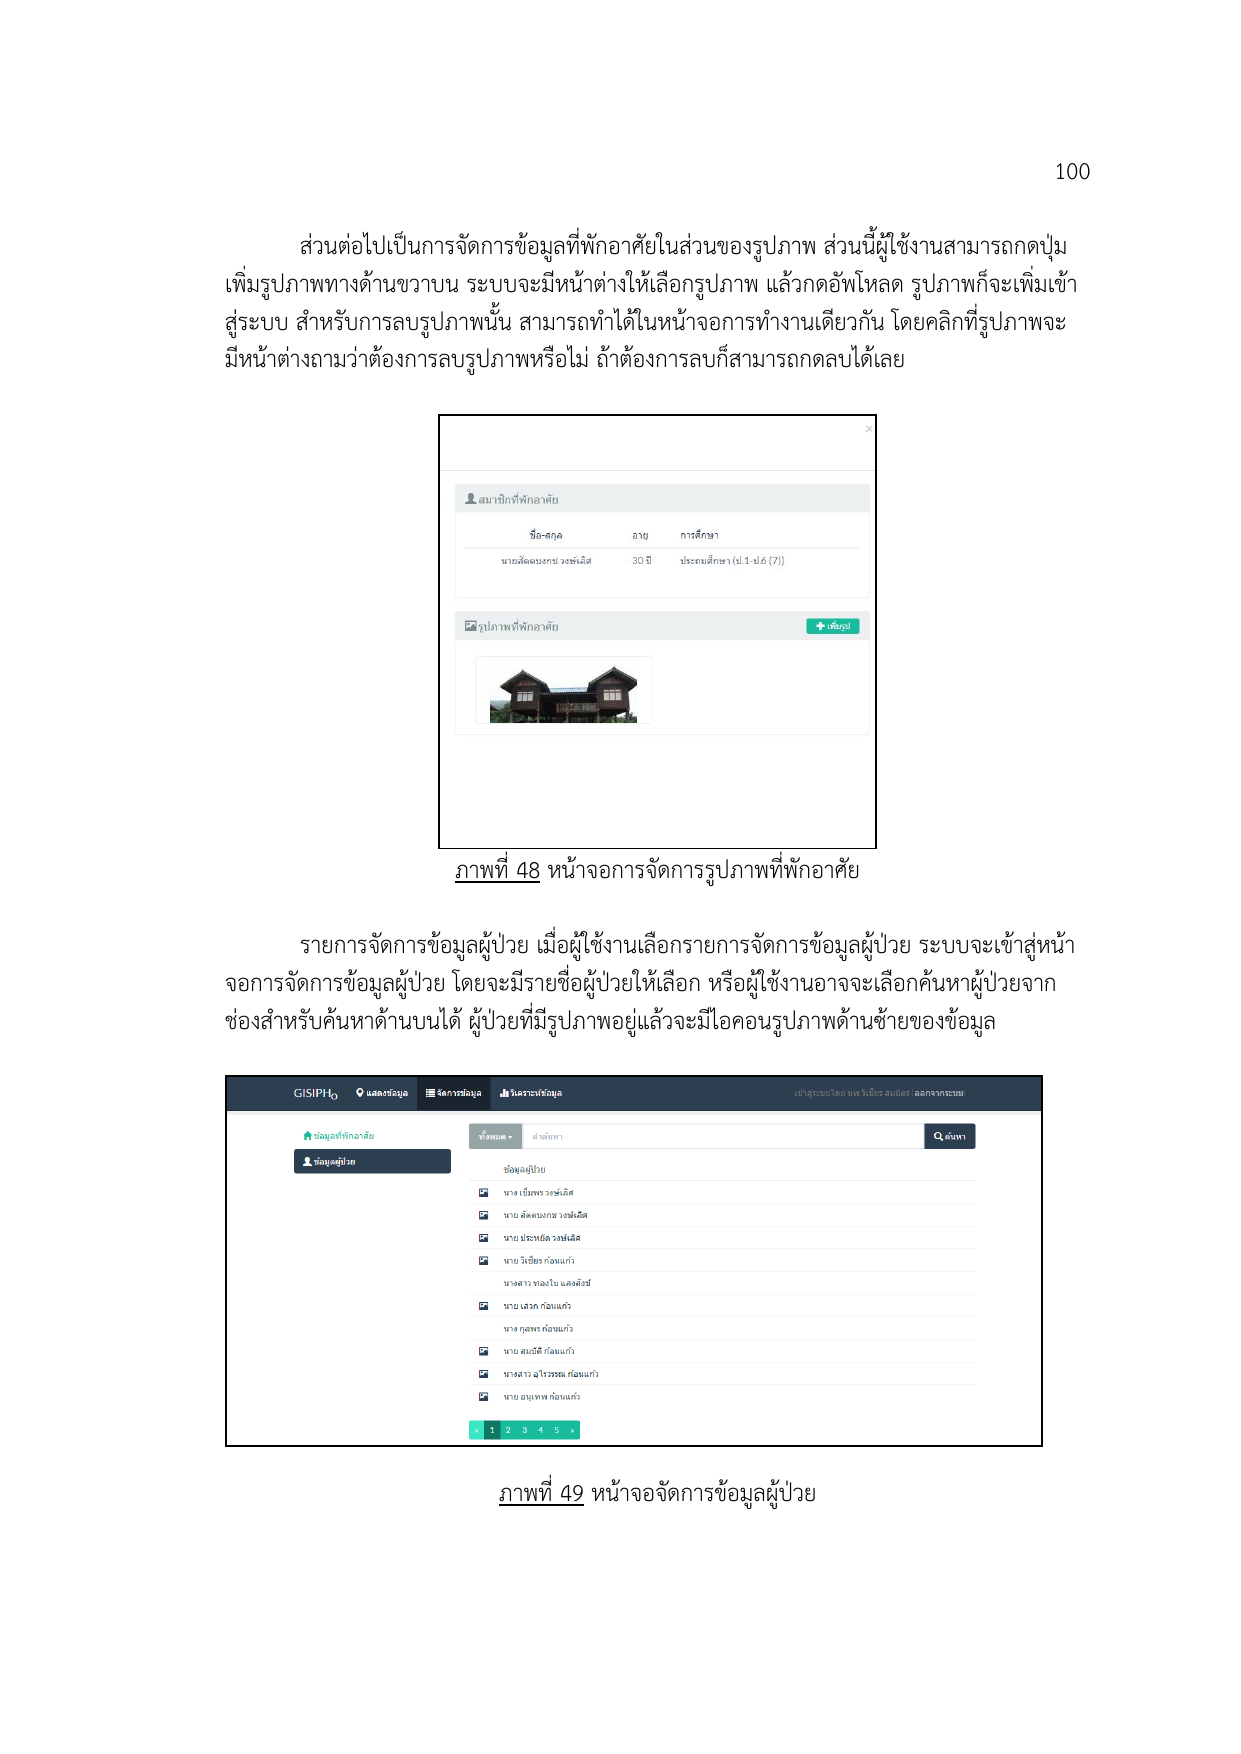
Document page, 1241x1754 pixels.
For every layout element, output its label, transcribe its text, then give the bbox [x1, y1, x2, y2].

text ส่วนต่อไปเป็นการจัดการข้อมูลที่พักอาศัยในส่วนของรูปภาพ ส่วนนี้ผู้ใช้งานสามารถกดปุ่มเพิ่มรูปภาพทางด้านขวาบน ระบบจะมีหน้าต่างให้เลือกรูปภาพ แล้วกดอัพโหลด รูปภาพก็จะเพิ่มเข้าสู่ระบบ สำหรับการลบรูปภาพนั้น สามารถทำได้ในหน้าจอการทำงานเดียวกัน โดยคลิกที่รูปภาพจะมีหน้าต่างถามว่าต้องการลบรูปภาพหรือไม่ ถ้าต้องการลบก็สามารถกดลบได้เลย [225, 225, 1090, 376]
picture [227, 1077, 1041, 1445]
picture [440, 416, 875, 848]
text รายการจัดการข้อมูลผู้ป่วย เมื่อผู้ใช้งานเลือกรายการจัดการข้อมูลผู้ป่วย ระบบจะเข้าสู่หน้าจอการจัดการข้อมูลผู้ป่วย โดยจะมีรายชื่อผู้ป่วยให้เลือก หรือผู้ใช้งานอาจจะเลือกค้นหาผู้ป่วยจากช่องสำหรับค้นหาด้านบนได้ ผู้ป่วยที่มีรูปภาพอยู่แล้วจะมีไอคอนรูปภาพด้านซ้ายของข้อมูล [225, 924, 1090, 1038]
subtitle ภาพที่ 49 หน้าจอจัดการข้อมูลผู้ป่วย [225, 1472, 1090, 1509]
subtitle ภาพที่ 48 หน้าจอการจัดการรูปภาพที่พักอาศัย [225, 849, 1090, 887]
